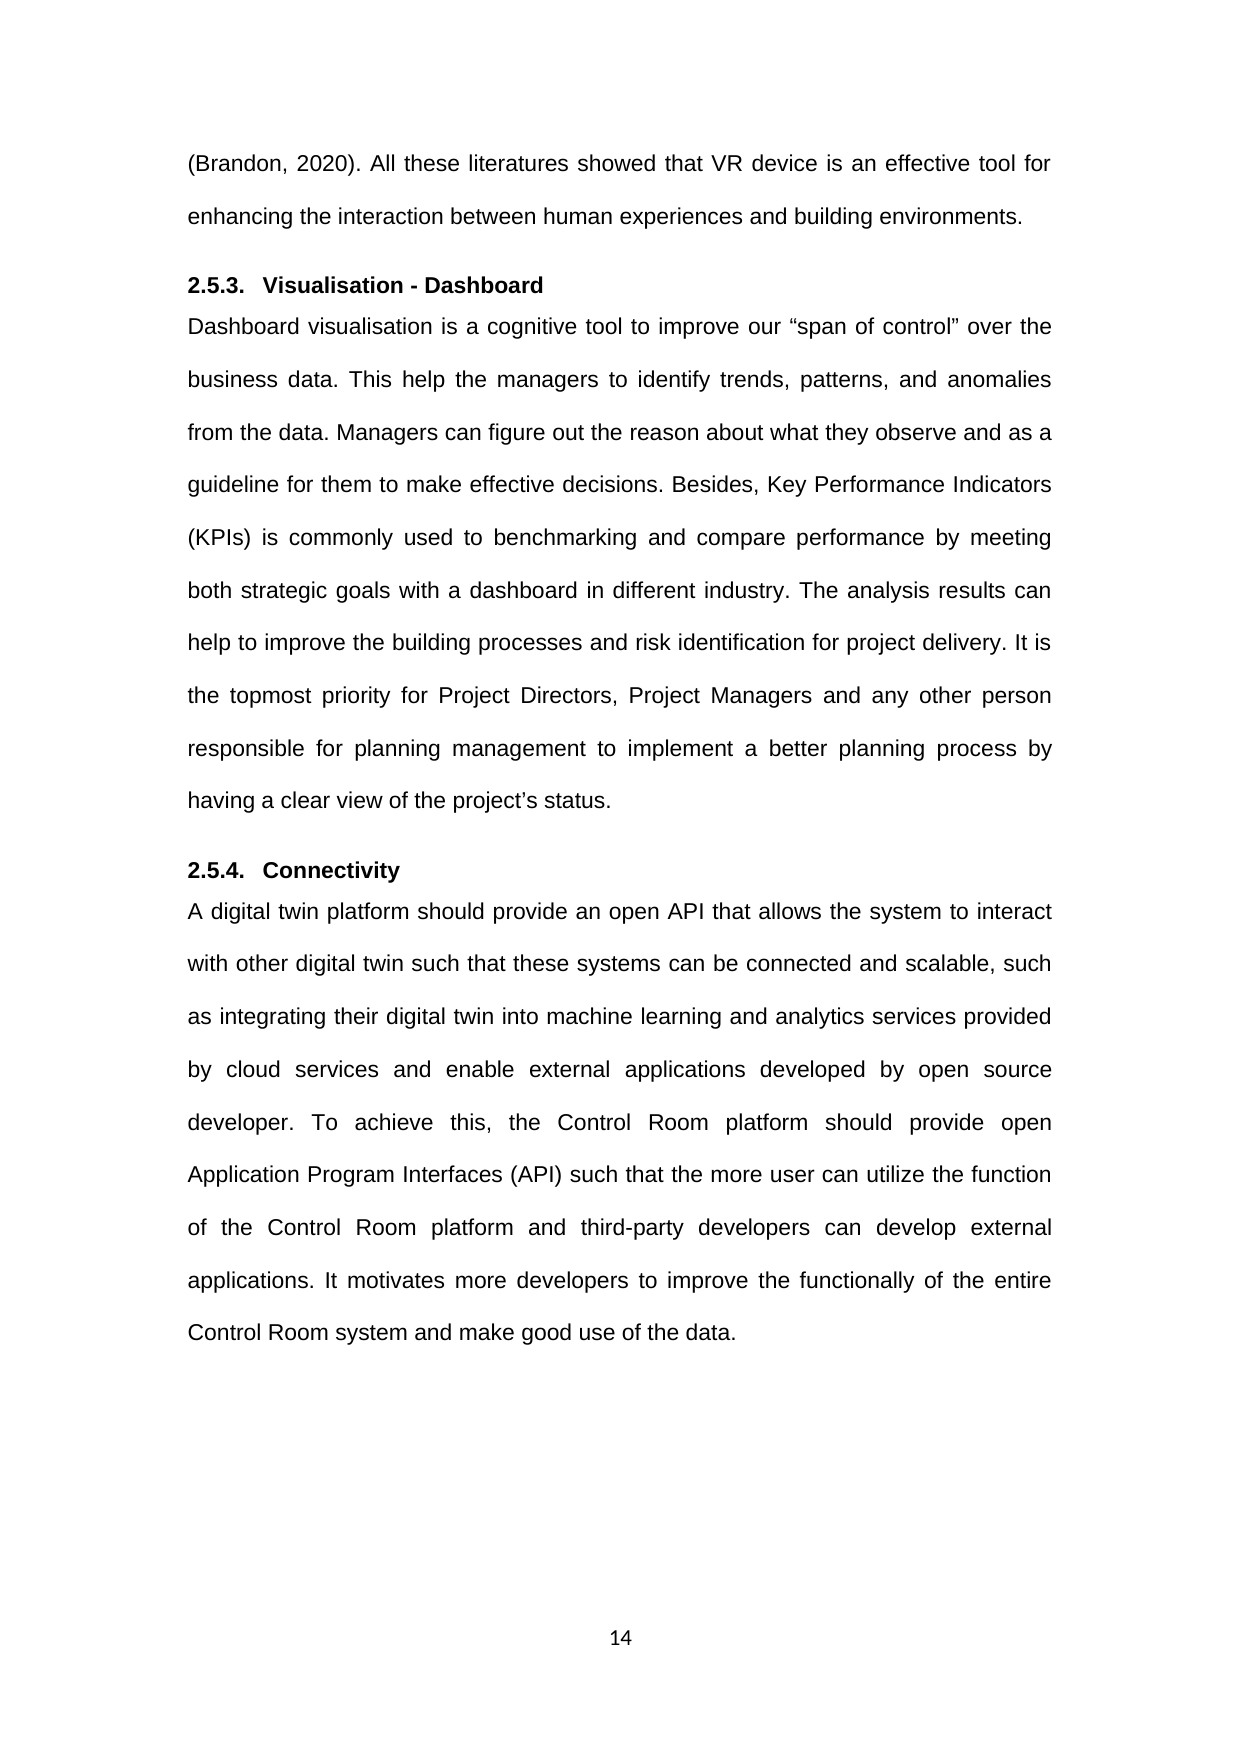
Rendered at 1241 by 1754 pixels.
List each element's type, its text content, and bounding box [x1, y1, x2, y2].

subtitle Visualisation - Dashboard [187, 272, 1053, 298]
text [187, 150, 1053, 229]
text Dashboard visualisation is a cognitive tool to improve our “span of control” over the business data. This help the managers to identify trends, patterns, and anomalies from the data. Managers can figure out the reason about what they observe and as a guideline for them to make effective decisions. Besides, Key Performance Indicators (KPIs) is commonly used to benchmarking and compare performance by meeting both strategic goals with a dashboard in different industry. The analysis results can help to improve the building processes and risk identification for project delivery. It is the topmost priority for Project Directors, Project Managers and any other person responsible for planning management to implement a better planning process by having a clear view of the project’s status. [187, 313, 1053, 814]
subtitle Connectivity [187, 857, 1053, 883]
text A digital twin platform should provide an open API that allows the system to interact with other digital twin such that these systems can be connected and scalable, such as integrating their digital twin into machine learning and analytics services provided by cloud services and enable external applications developed by open source developer. To achieve this, the Control Room platform should provide open Application Program Interfaces (API) such that the more user can utilize the function of the Control Room platform and third-party developers can develop external applications. It motivates more developers to improve the functionally of the entire Control Room system and make good use of the data. [187, 898, 1053, 1346]
